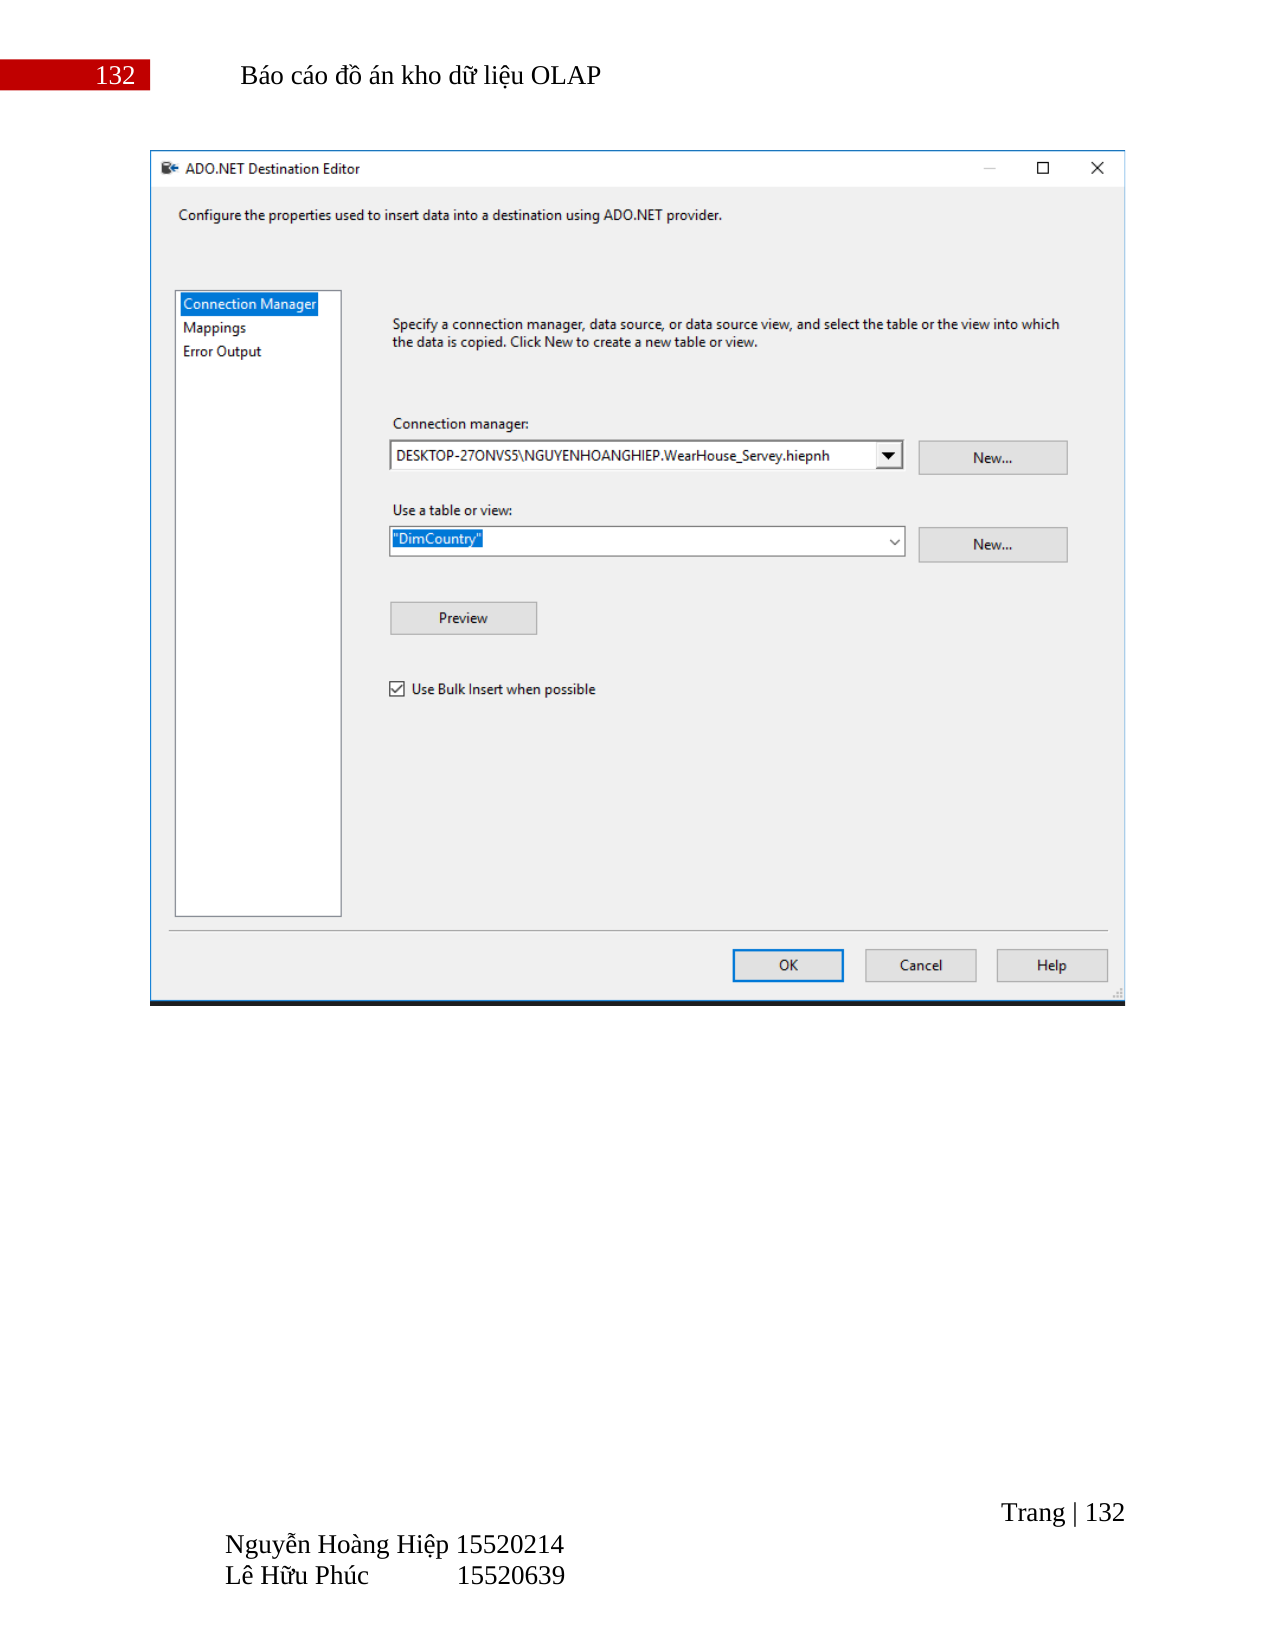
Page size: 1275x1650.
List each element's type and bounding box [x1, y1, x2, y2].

picture [150, 150, 1125, 1006]
